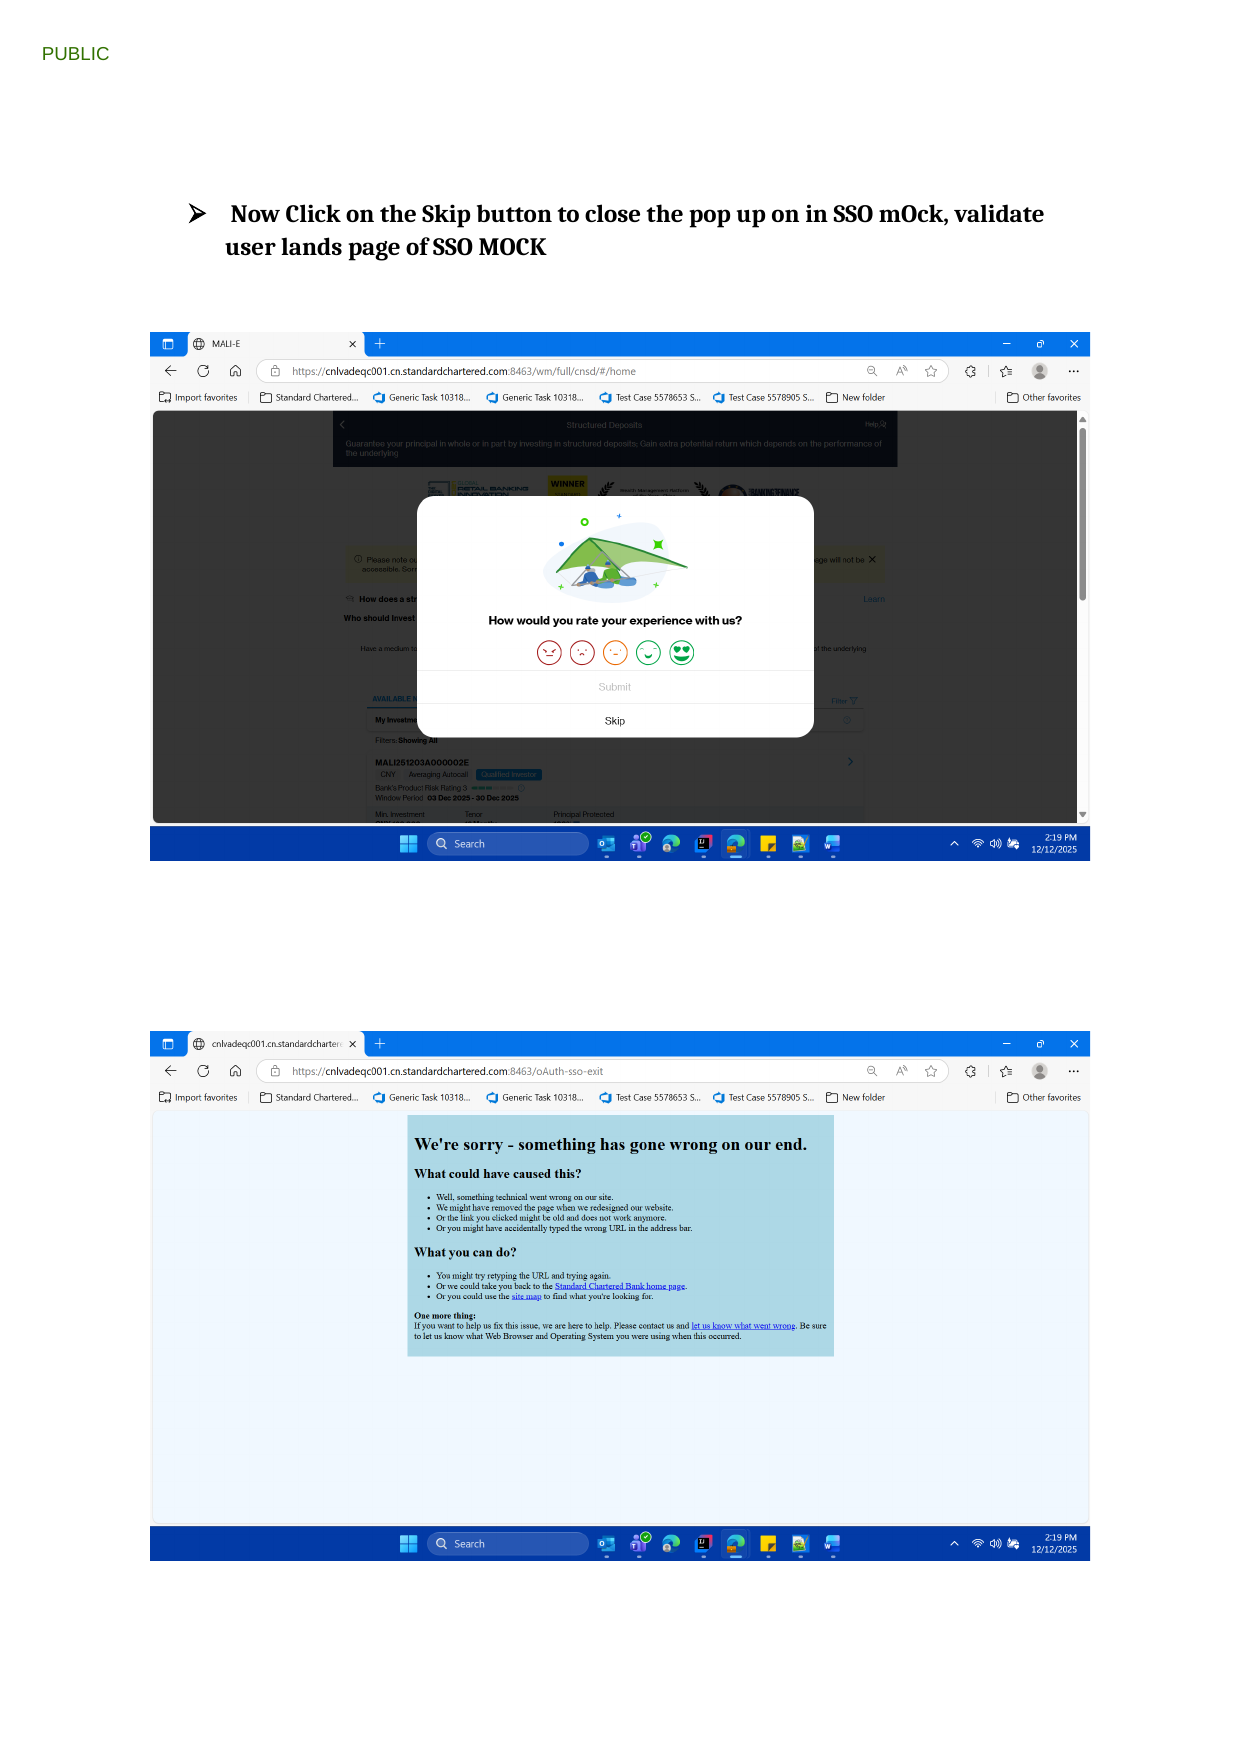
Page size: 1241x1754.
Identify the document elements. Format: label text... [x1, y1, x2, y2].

list Now Click on the Skip button to close the pop up on in SSO mOck, validate user lands page of SSO MOCK [187, 200, 1090, 261]
picture [150, 1031, 1091, 1561]
picture [150, 332, 1091, 861]
